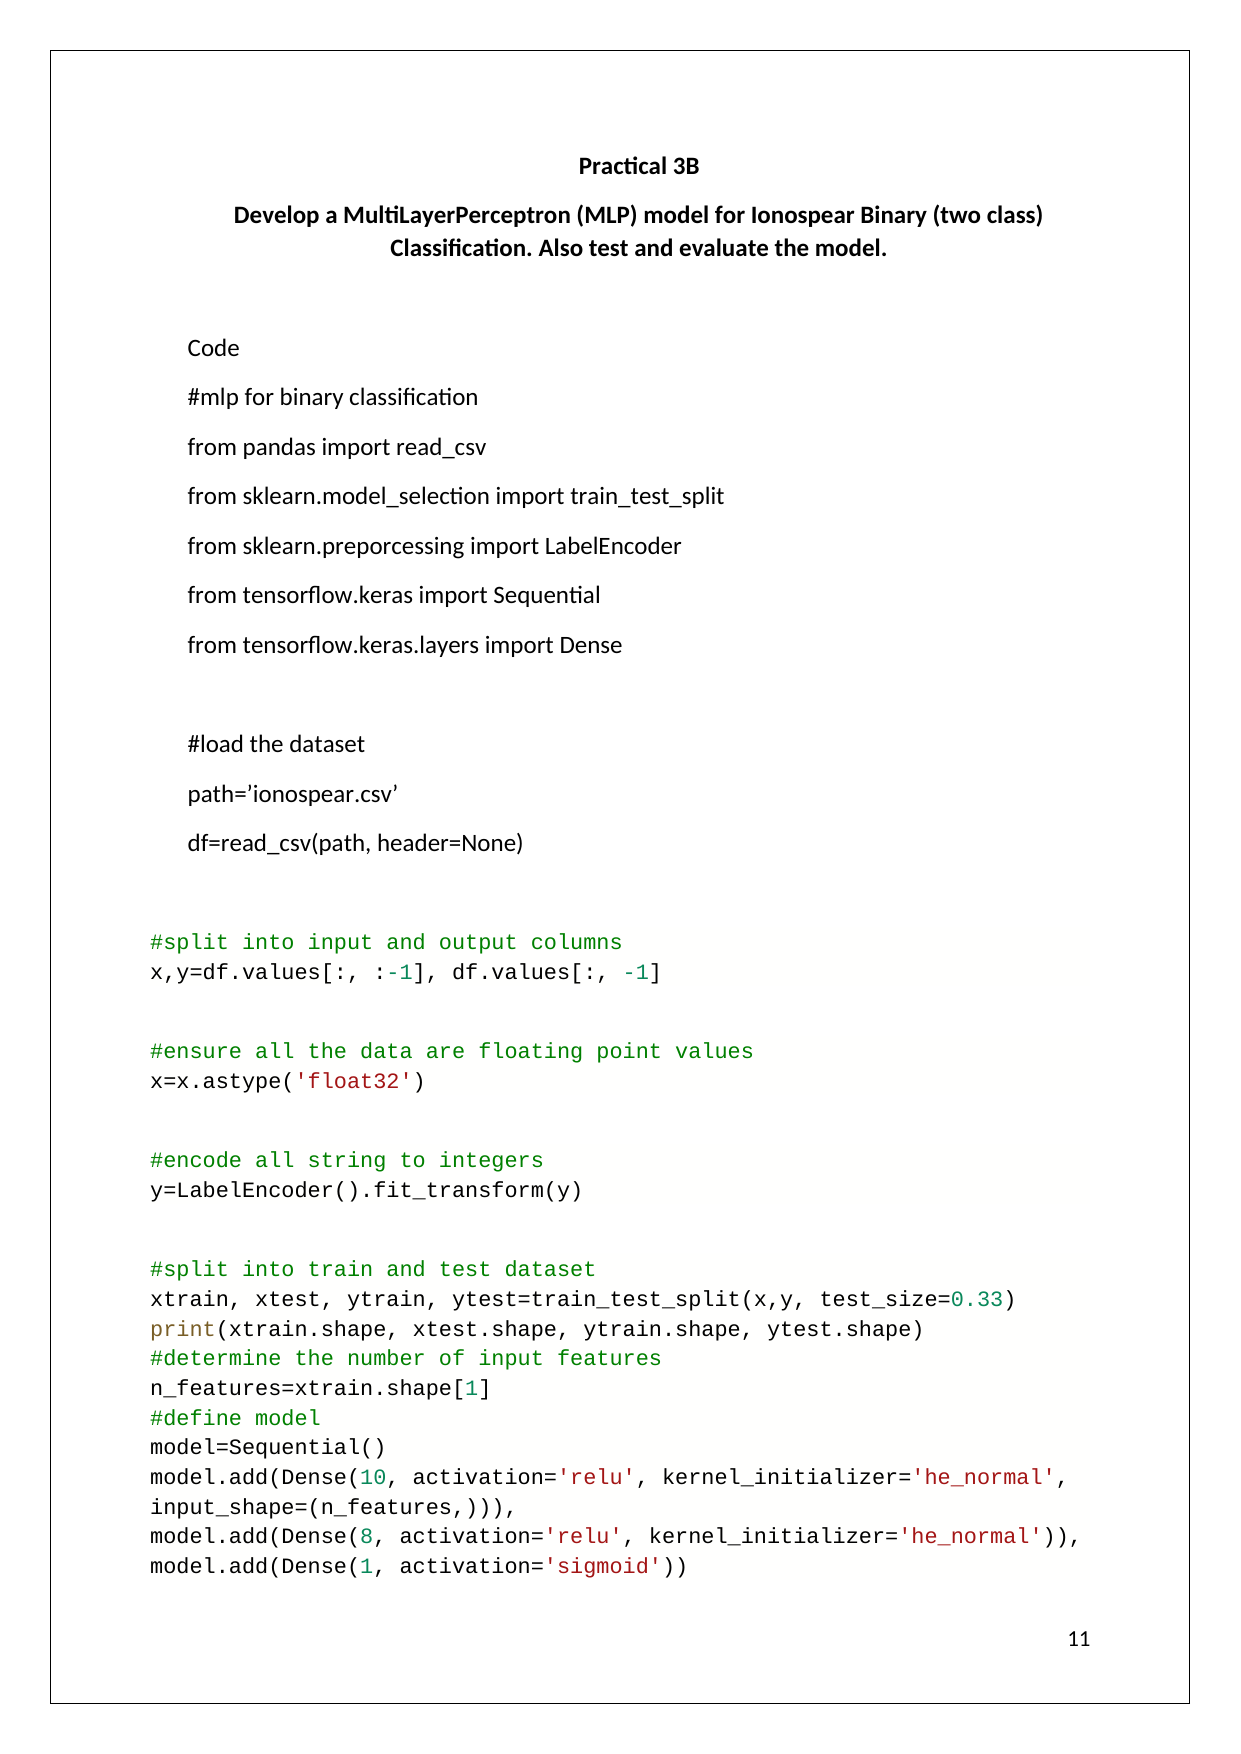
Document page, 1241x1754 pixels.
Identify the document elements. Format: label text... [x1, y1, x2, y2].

text model.add(Dense(1, activation='sigmoid')) [150, 1550, 1090, 1580]
text xtrain, xtest, ytrain, ytest=train_test_split(x,y, test_size=0.33) [150, 1283, 1090, 1313]
text #ensure all the data are floating point values [150, 1036, 1090, 1065]
text from tensorflow.keras.layers import Dense [187, 629, 1090, 660]
text from sklearn.model_selection import train_test_split [187, 480, 1090, 511]
text print(xtrain.shape, xtest.shape, ytrain.shape, ytest.shape) [150, 1313, 1090, 1343]
text from pandas import read_csv [187, 431, 1090, 461]
text from tensorflow.keras import Sequential [187, 579, 1090, 610]
text #encode all string to integers [150, 1144, 1090, 1174]
text x=x.astype('float32') [150, 1065, 1090, 1095]
text from sklearn.preporcessing import LabelEncoder [187, 530, 1090, 561]
text path=’ionospear.csv’ [187, 778, 1090, 808]
text model.add(Dense(8, activation='relu', kernel_initializer='he_normal')), [150, 1521, 1090, 1550]
text #load the dataset [187, 728, 1090, 759]
text x,y=df.values[:, :-1], df.values[:, -1] [150, 956, 1090, 986]
text model=Sequential() [150, 1432, 1090, 1461]
text n_features=xtrain.shape[1] [150, 1372, 1090, 1402]
text model.add(Dense(10, activation='relu', kernel_initializer='he_normal', input_shape=(n_features,))), [150, 1461, 1090, 1521]
text #mlp for binary classification [187, 381, 1090, 412]
text Code [187, 332, 1090, 362]
text df=read_csv(path, header=None) [187, 827, 1090, 858]
text #determine the number of input features [150, 1343, 1090, 1372]
text Practical 3B [187, 150, 1090, 181]
text Develop a MultiLayerPerceptron (MLP) model for Ionospear Binary (two class) Classification. Also test and evaluate the model. [187, 199, 1090, 263]
text y=LabelEncoder().fit_transform(y) [150, 1174, 1090, 1204]
text #split into train and test dataset [150, 1253, 1090, 1283]
text #split into input and output columns [150, 927, 1090, 956]
text #define model [150, 1402, 1090, 1432]
